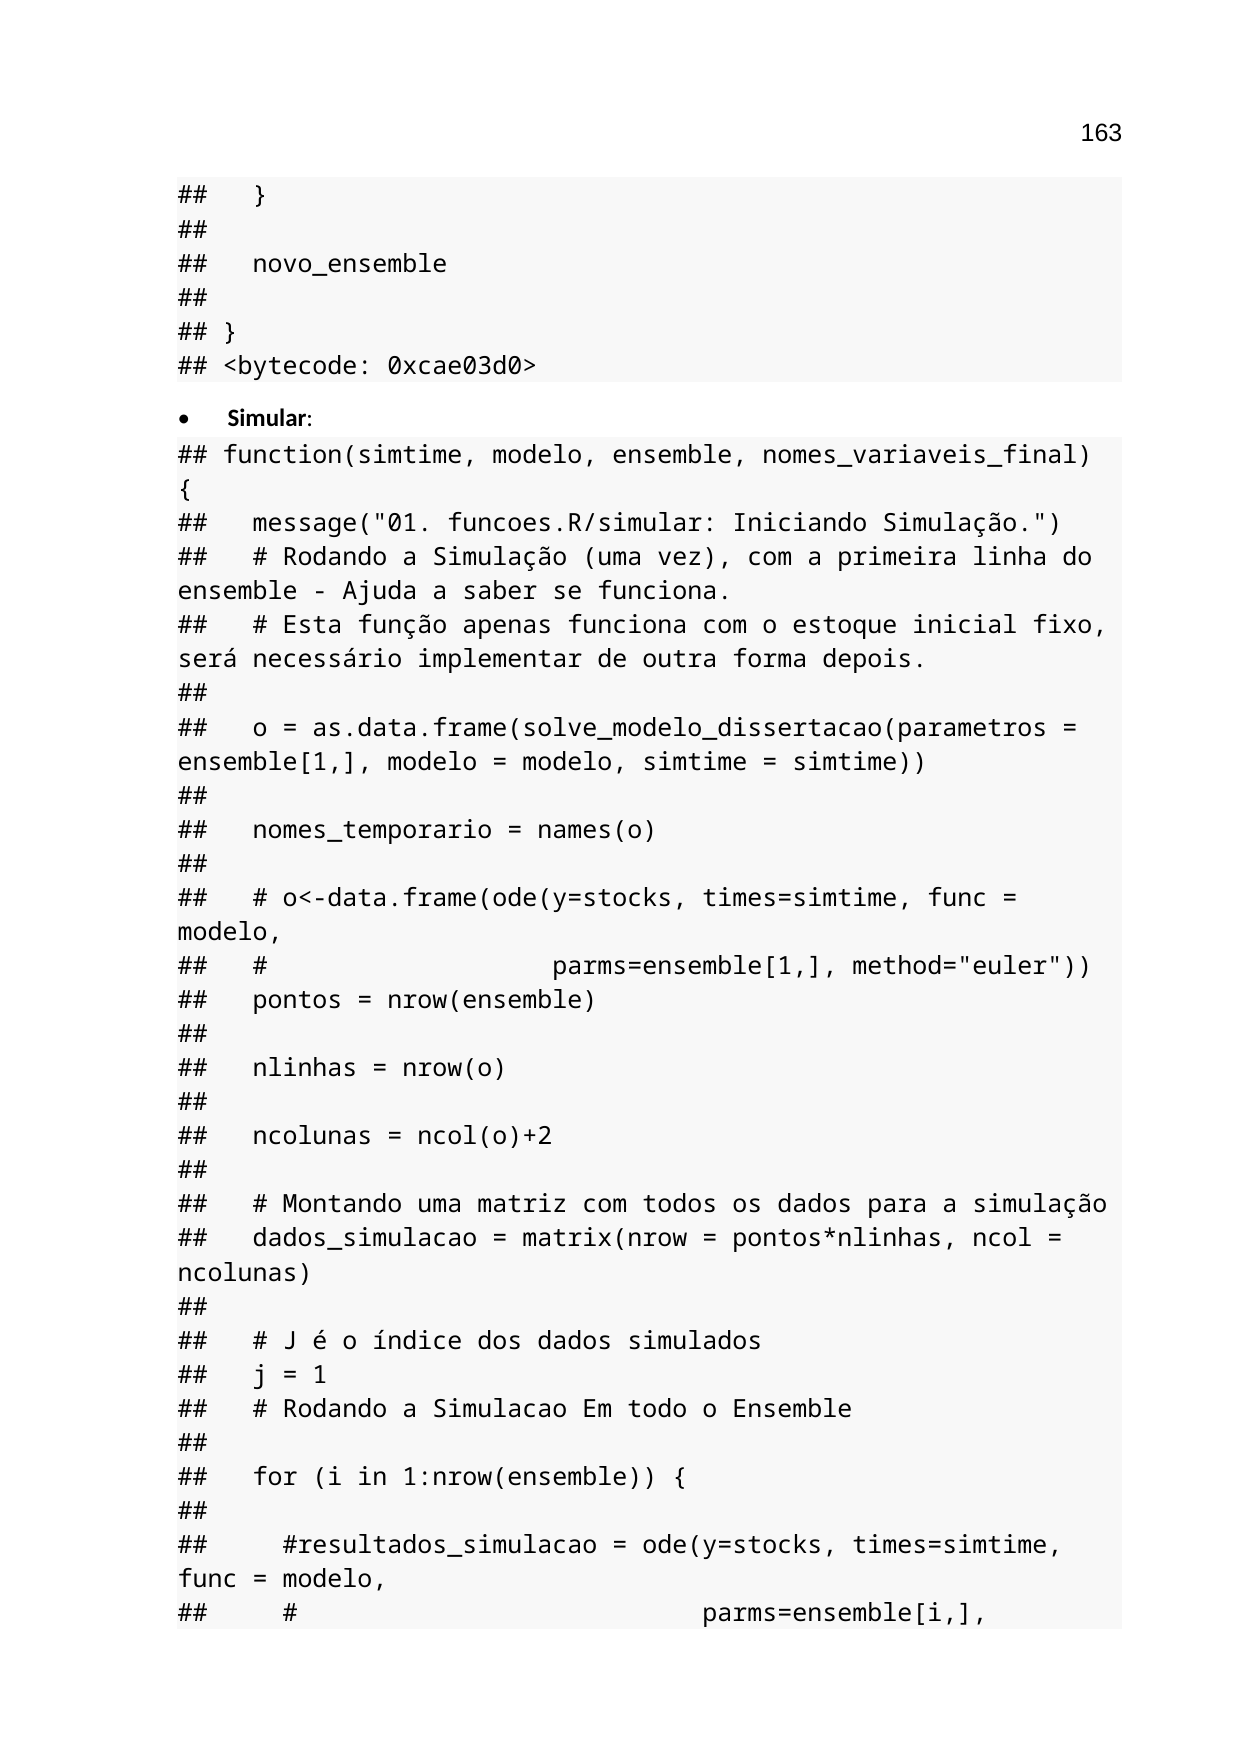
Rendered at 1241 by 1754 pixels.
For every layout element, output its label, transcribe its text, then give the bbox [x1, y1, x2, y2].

list Simular: [177, 402, 1122, 433]
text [177, 437, 1122, 1629]
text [177, 177, 1122, 382]
